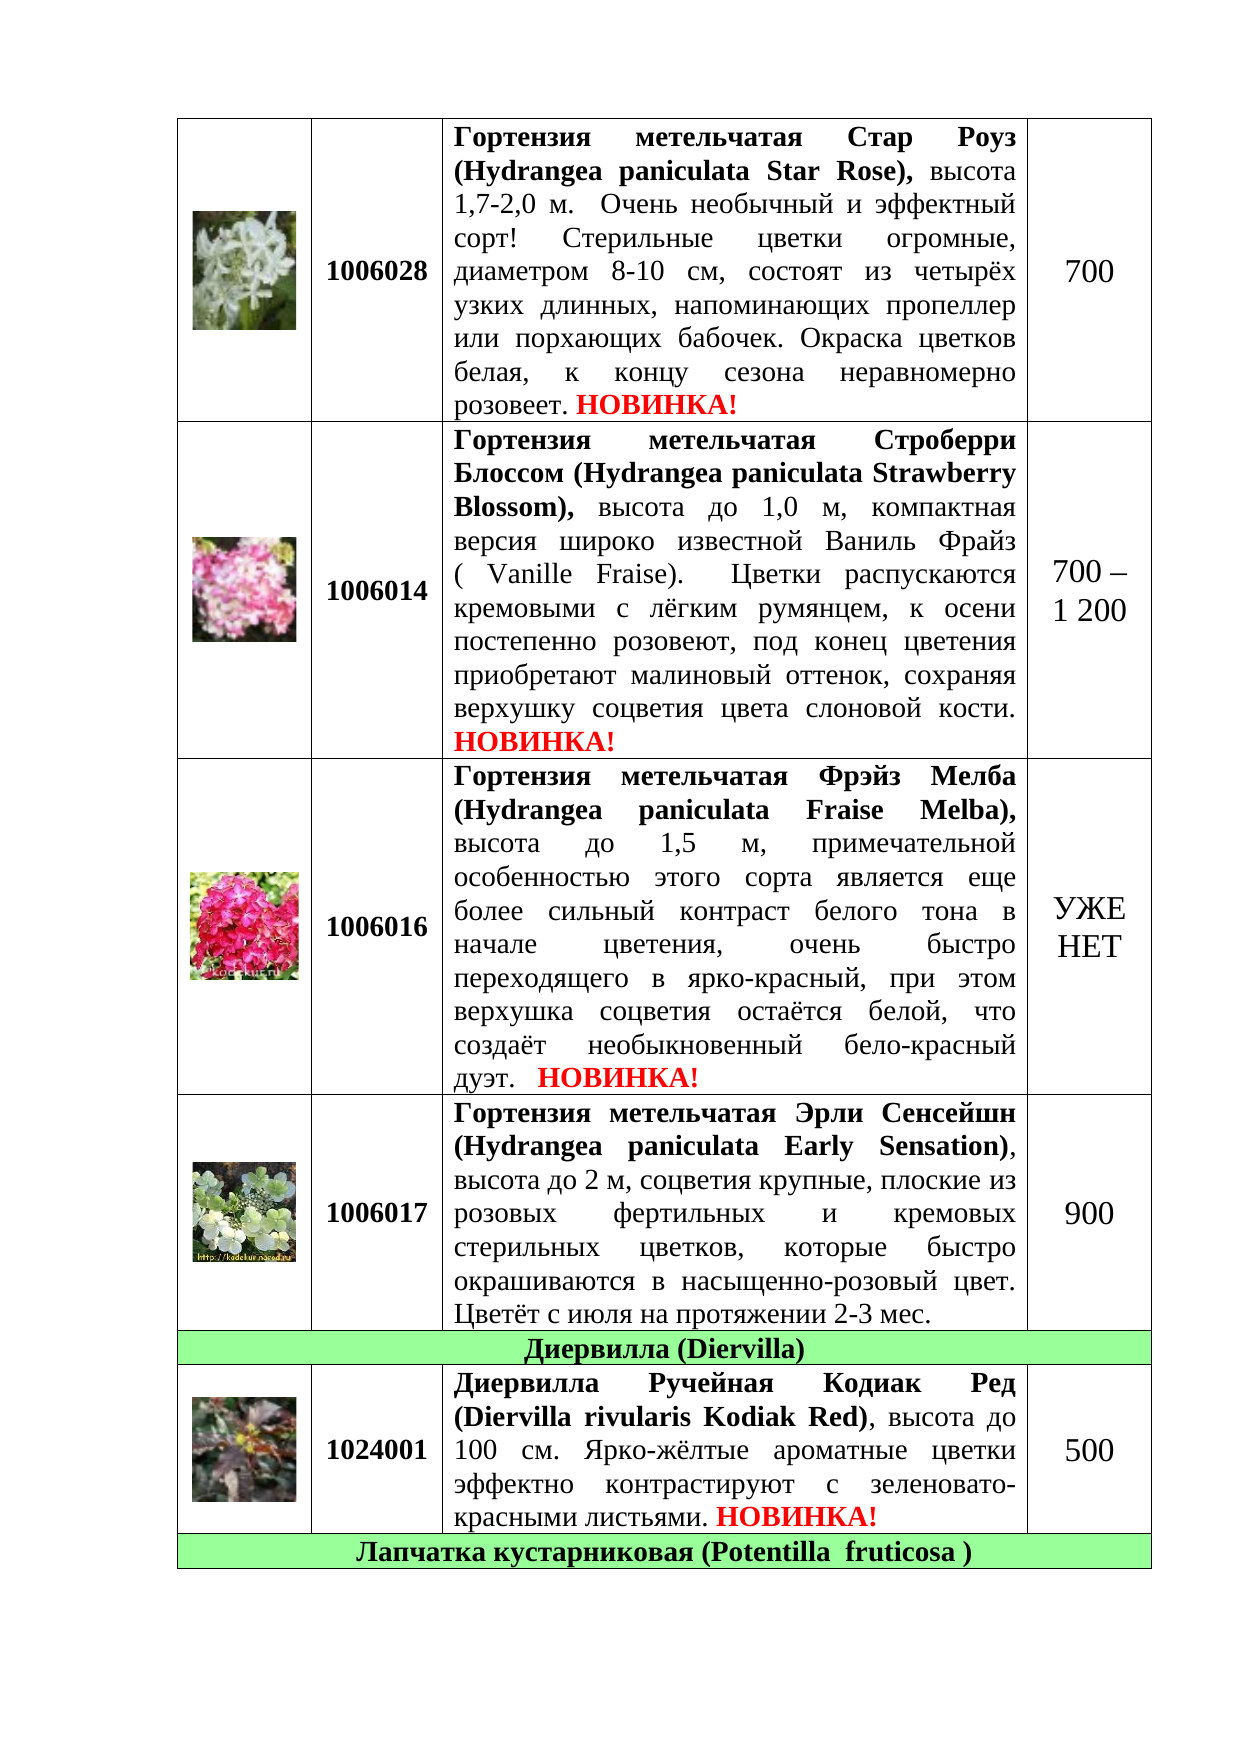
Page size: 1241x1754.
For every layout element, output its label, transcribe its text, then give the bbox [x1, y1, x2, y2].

table_cell 1024001 [312, 1365, 442, 1533]
table_cell Гортензия метельчатая Фрэйз Мелба (Hydrangea paniculata Fraise Melba), высота до , примечательной особенностью этого сорта является еще более сильный контраст белого тона в начале цветения, очень быстро переходящего в ярко-красный, при этом верхушка соцветия остаётся белой, что создаёт необыкновенный бело-красный дуэт. НОВИНКА! [443, 759, 1027, 1094]
table_cell 700 – 1 200 [1028, 422, 1151, 757]
table_cell 700 [1028, 119, 1151, 421]
table_cell 1006014 [312, 422, 442, 757]
table_cell Гортензия метельчатая Эрли Сенсейшн (Hydrangea paniculata Early Sensation), высота до 2 м, соцветия крупные, плоские из розовых фертильных и кремовых стерильных цветков, которые быстро окрашиваются в насыщенно-розовый цвет. Цветёт с июля на протяжении 2-3 мес. [443, 1095, 1027, 1330]
table_cell УЖЕ НЕТ [1028, 759, 1151, 1094]
table_cell [178, 1095, 311, 1330]
table_cell [178, 1365, 311, 1533]
picture [192, 1162, 296, 1262]
picture [189, 872, 299, 980]
table_cell [178, 759, 311, 1094]
table_cell Диервилла Ручейная Кодиак Ред (Diervilla rivularis Kodiak Red), высота до 100 см. Ярко-жёлтые ароматные цветки эффектно контрастируют с зеленовато-красными листьями. НОВИНКА! [443, 1365, 1027, 1533]
table_cell [178, 119, 311, 421]
table_cell Гортензия метельчатая Строберри Блоссом (Hydrangea paniculata Strawberry Blossom), высота до 1,0 м, компактная версия широко известной Ваниль Фрайз ( Vanille Fraise). Цветки распускаются кремовыми с лёгким румянцем, к осени постепенно розовеют, под конец цветения приобретают малиновый оттенок, сохраняя верхушку соцветия цвета слоновой кости. НОВИНКА! [443, 422, 1027, 757]
table_cell 1006017 [312, 1095, 442, 1330]
table_cell 900 [1028, 1095, 1151, 1330]
table_cell 1006016 [312, 759, 442, 1094]
table_cell [178, 422, 311, 757]
table_cell 1006028 [312, 119, 442, 421]
picture [192, 211, 297, 330]
picture [192, 1397, 297, 1502]
table_cell Гортензия метельчатая Стар Роуз (Hydrangea paniculata Star Rose), высота 1,7-2,0 м. Очень необычный и эффектный сорт! Стерильные цветки огромные, диаметром 8-10 см, состоят из четырёх узких длинных, напоминающих пропеллер или порхающих бабочек. Окраска цветков белая, к концу сезона неравномерно розовеет. НОВИНКА! [443, 119, 1027, 421]
table_cell 500 [1028, 1365, 1151, 1533]
table_cell Лапчатка кустарниковая (Potentilla fruticosa ) [178, 1534, 1151, 1568]
picture [192, 537, 297, 642]
table_cell Диервилла (Diervilla) [178, 1331, 1151, 1364]
